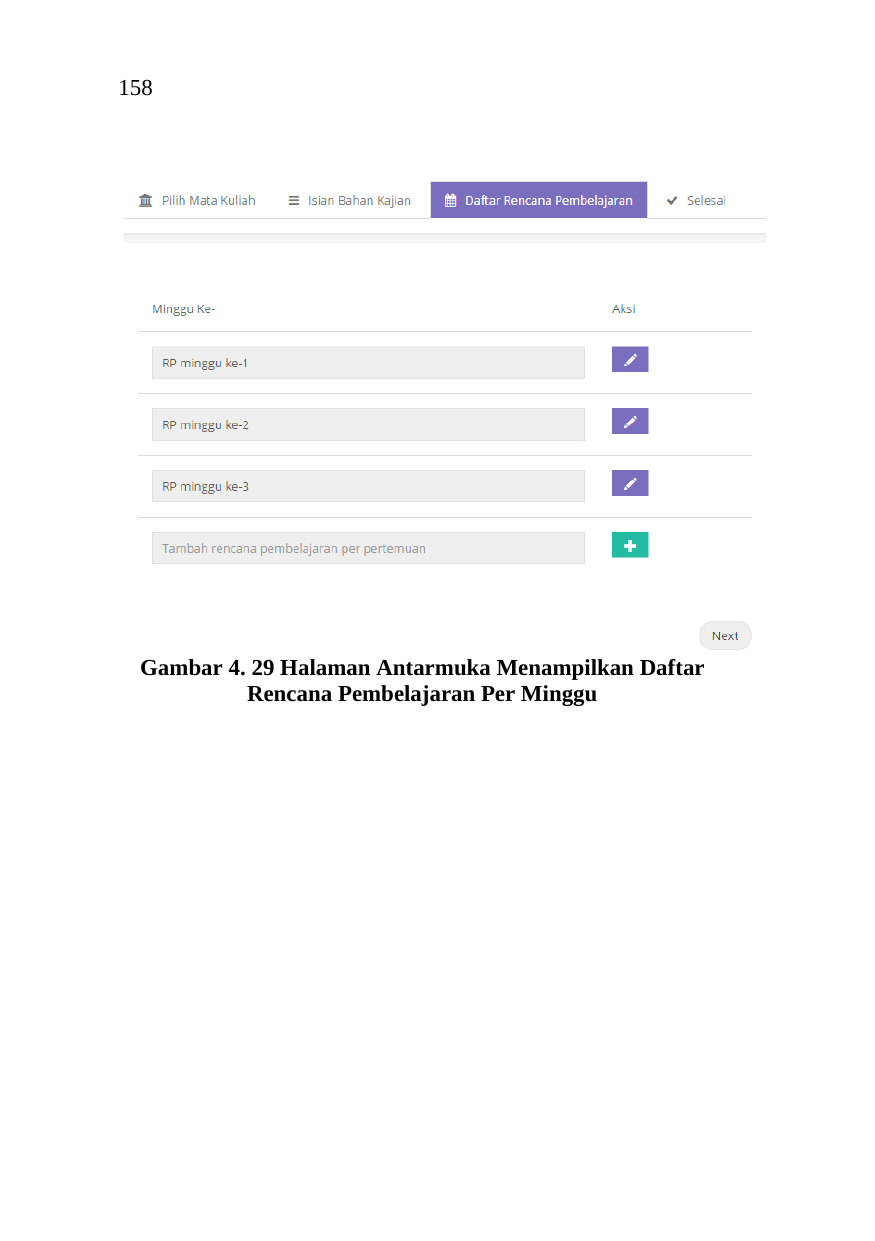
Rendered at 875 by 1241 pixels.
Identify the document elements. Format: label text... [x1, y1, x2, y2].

picture [118, 174, 775, 654]
